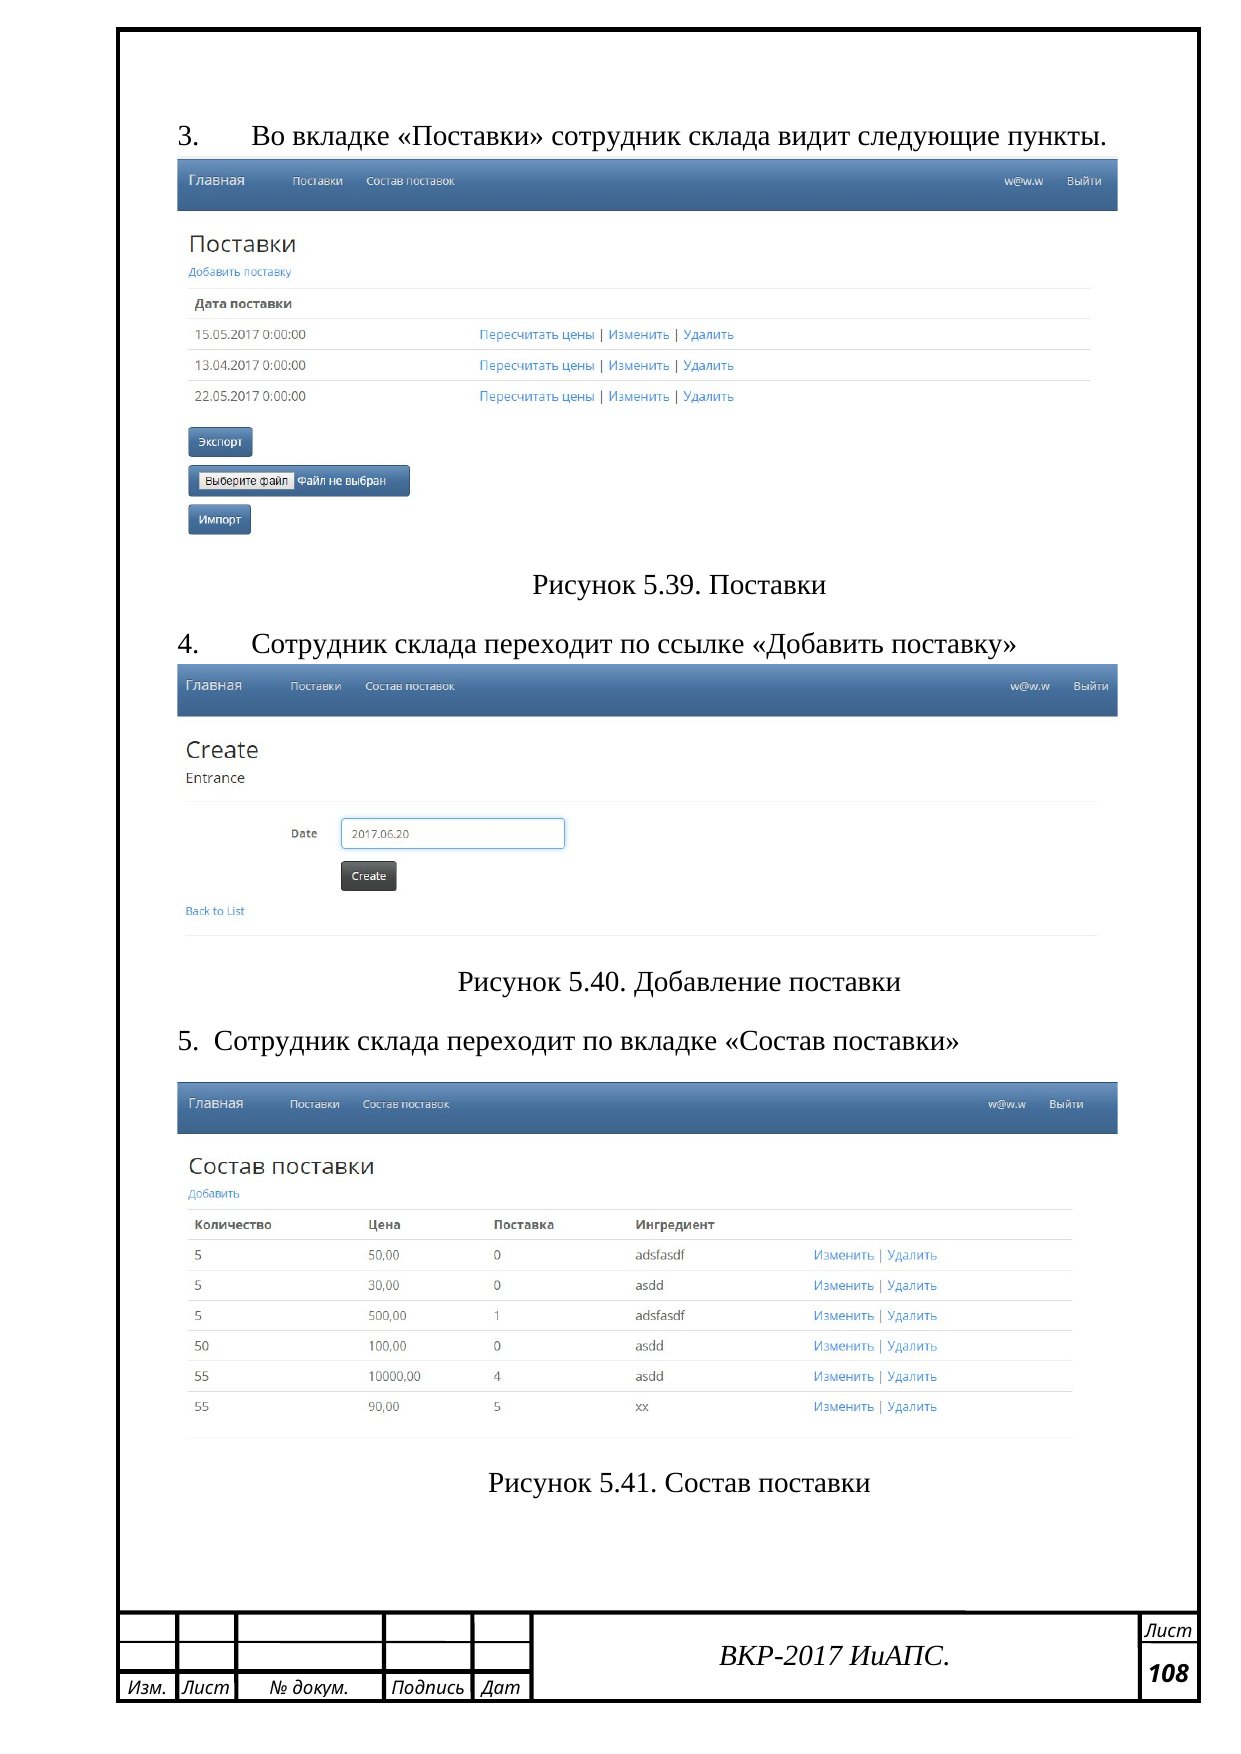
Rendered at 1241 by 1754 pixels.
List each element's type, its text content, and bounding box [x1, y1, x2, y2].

picture [177, 1082, 1118, 1441]
text 5. Сотрудник склада переходит по вкладке «Состав поставки» [177, 1023, 1181, 1057]
text Рисунок 5.40. Добавление поставки [177, 964, 1181, 997]
text Рисунок 5.39. Поставки [177, 567, 1181, 600]
text Рисунок 5.41. Состав поставки [177, 1465, 1181, 1499]
picture [177, 664, 1118, 939]
list Сотрудник склада переходит по ссылке «Добавить поставку» [0, 626, 1181, 660]
picture [177, 156, 1118, 542]
list Во вкладке «Поставки» сотрудник склада видит следующие пункты. [0, 118, 1181, 152]
